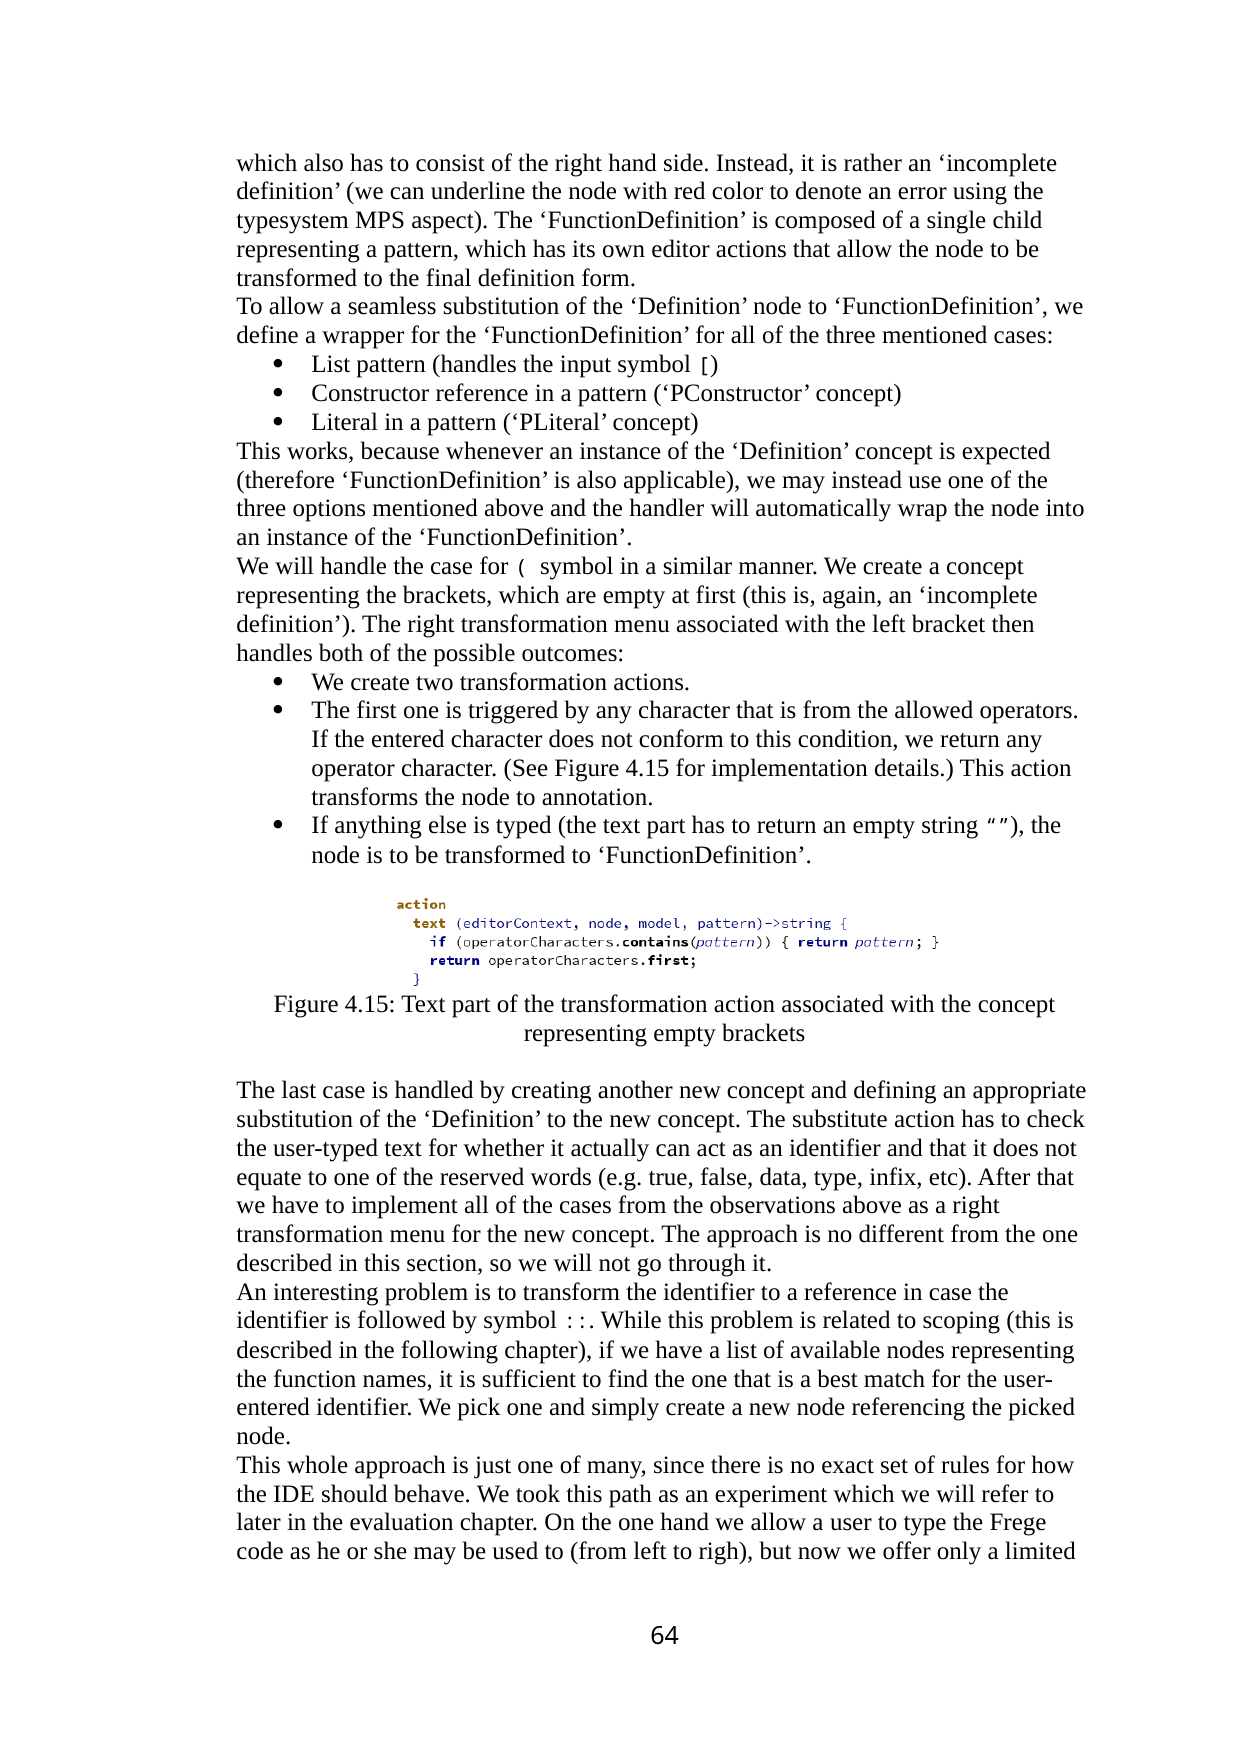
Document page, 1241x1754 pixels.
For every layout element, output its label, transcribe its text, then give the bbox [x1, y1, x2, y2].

text An interesting problem is to transform the identifier to a reference in case the identifier is followed by symbol ::. While this problem is related to scoping (this is described in the following chapter), if we have a list of available nodes representing the function names, it is sufficient to find the one that is a best match for the user-entered identifier. We pick one and simply create a new node referencing the picked node. [236, 1277, 1092, 1450]
list If anything else is typed (the text part has to return an empty string “”), the node is to be transformed to ‘FunctionDefinition’. [274, 810, 1092, 869]
text The last case is handled by creating another new concept and defining an appropriate substitution of the ‘Definition’ to the new concept. The substitute action has to check the user-typed text for whether it actually can act as an identifier and that it does not equate to one of the reserved words (e.g. true, false, data, type, infix, etc). After that we have to implement all of the cases from the observations above as a right transformation menu for the new concept. The approach is no different from the one described in this section, so we will not go through it. [236, 1075, 1092, 1277]
list List pattern (handles the input symbol [) [274, 349, 1092, 378]
list Constructor reference in a pattern (‘PConstructor’ concept) [274, 378, 1092, 407]
text To allow a seamless substitution of the ‘Definition’ node to ‘FunctionDefinition’, we define a wrapper for the ‘FunctionDefinition’ for all of the three mentioned cases: [236, 291, 1092, 349]
text This works, because whenever an instance of the ‘Definition’ concept is expected (therefore ‘FunctionDefinition’ is also applicable), we may instead use one of the three options mentioned above and the handler will automatically wrap the node into an instance of the ‘FunctionDefinition’. [236, 436, 1092, 551]
list The first one is triggered by any character that is from the allowed operators. If the entered character does not conform to this condition, we return any operator character. (See Figure 4.15 for implementation details.) This action transforms the node to annotation. [274, 695, 1092, 810]
text Figure 4.15: Text part of the transformation action associated with the concept representing empty brackets [236, 989, 1092, 1047]
list Literal in a pattern (‘PLiteral’ concept) [274, 407, 1092, 436]
text We will handle the case for ( symbol in a similar manner. We create a concept representing the brackets, which are empty at first (this is, again, an ‘incomplete definition’). The right transformation menu associated with the left bracket then handles both of the possible outcomes: [236, 551, 1092, 667]
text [236, 1450, 1092, 1565]
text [236, 148, 1092, 291]
picture [388, 897, 941, 990]
list We create two transformation actions. [274, 667, 1092, 695]
